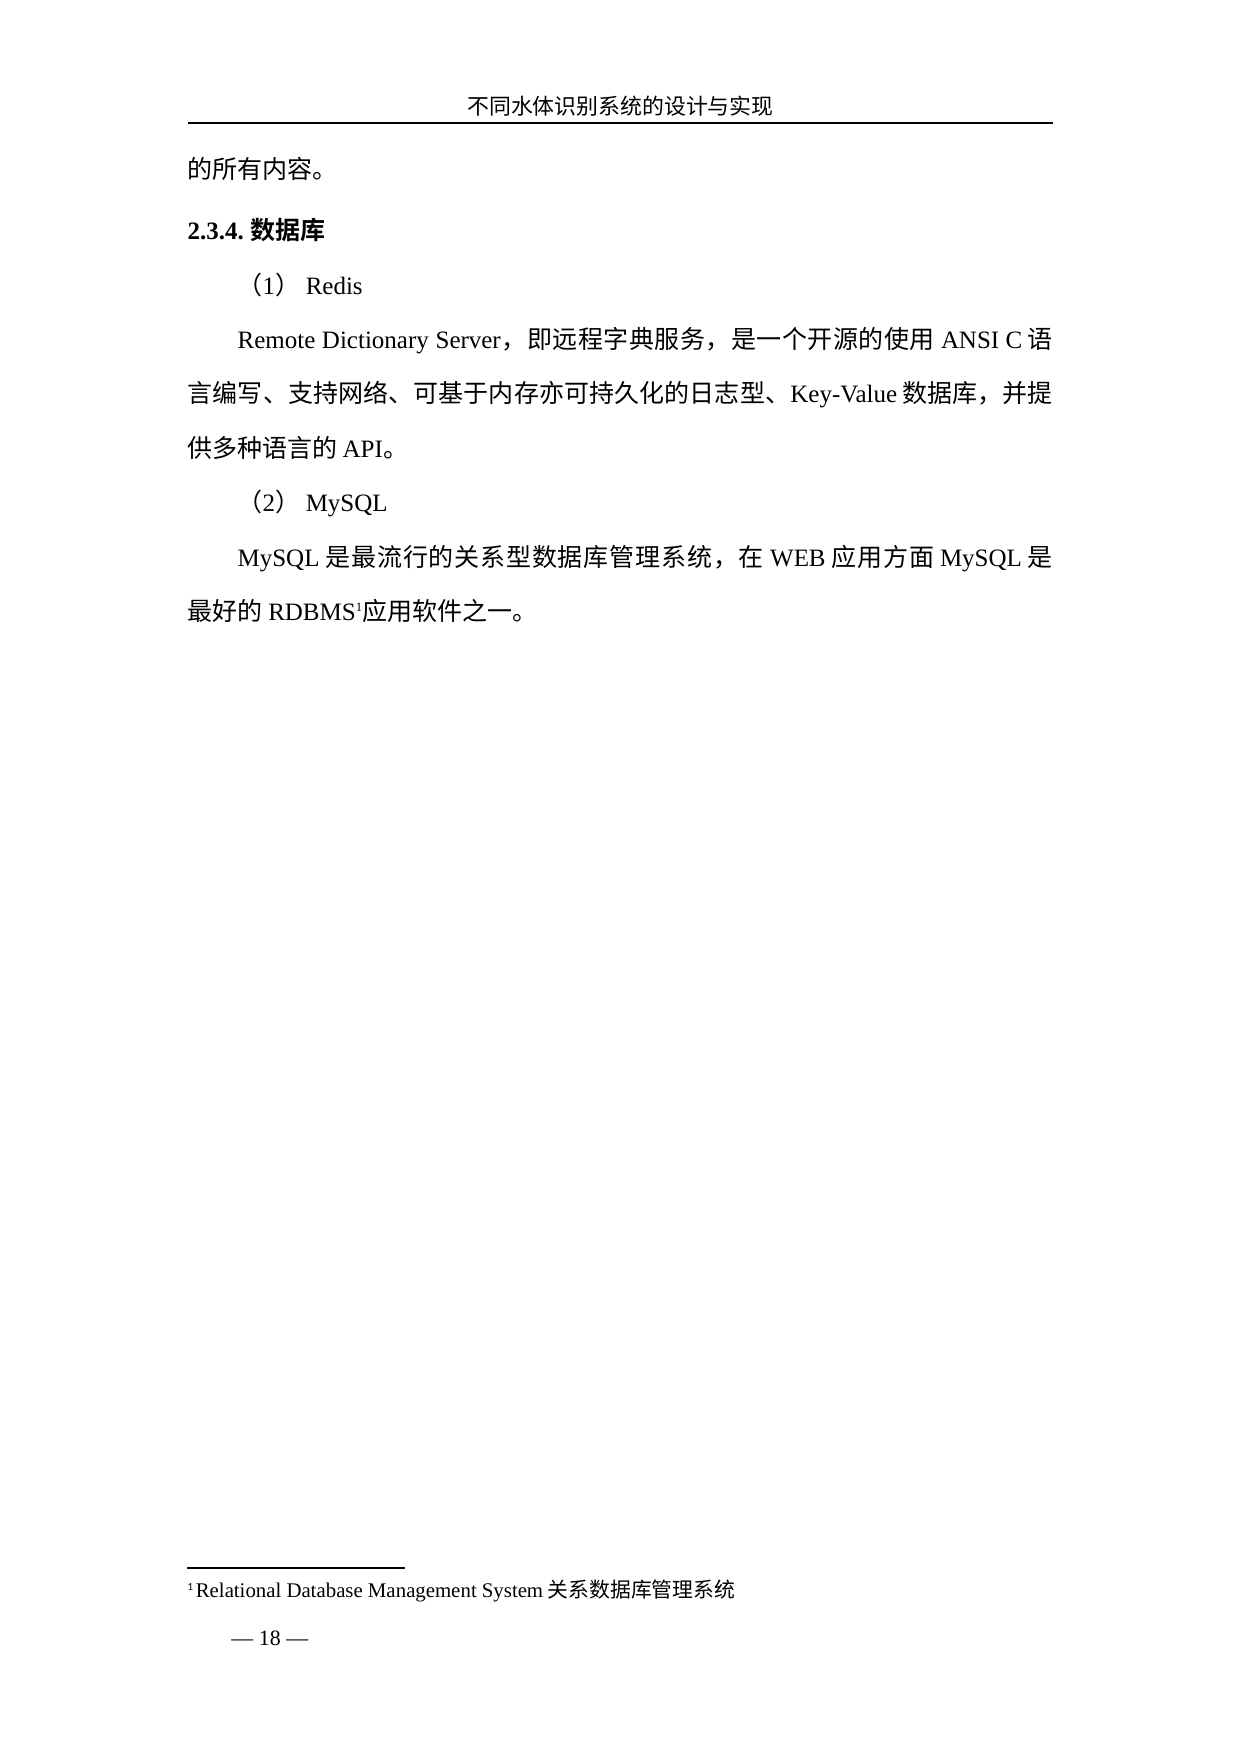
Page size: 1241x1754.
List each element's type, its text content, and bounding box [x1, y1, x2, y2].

subtitle 数据库 [187, 211, 1053, 247]
text Remote Dictionary Server，即远程字典服务，是一个开源的使用ANSI C语言编写、支持网络、可基于内存亦可持久化的日志型、Key-Value数据库，并提供多种语言的API。 [187, 319, 1053, 464]
list MySQL [237, 483, 1053, 519]
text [187, 150, 1053, 186]
text MySQL是最流行的关系型数据库管理系统，在WEB应用方面MySQL是最好的 RDBMS应用软件之一。 [187, 537, 1053, 628]
list Redis [237, 265, 1053, 301]
